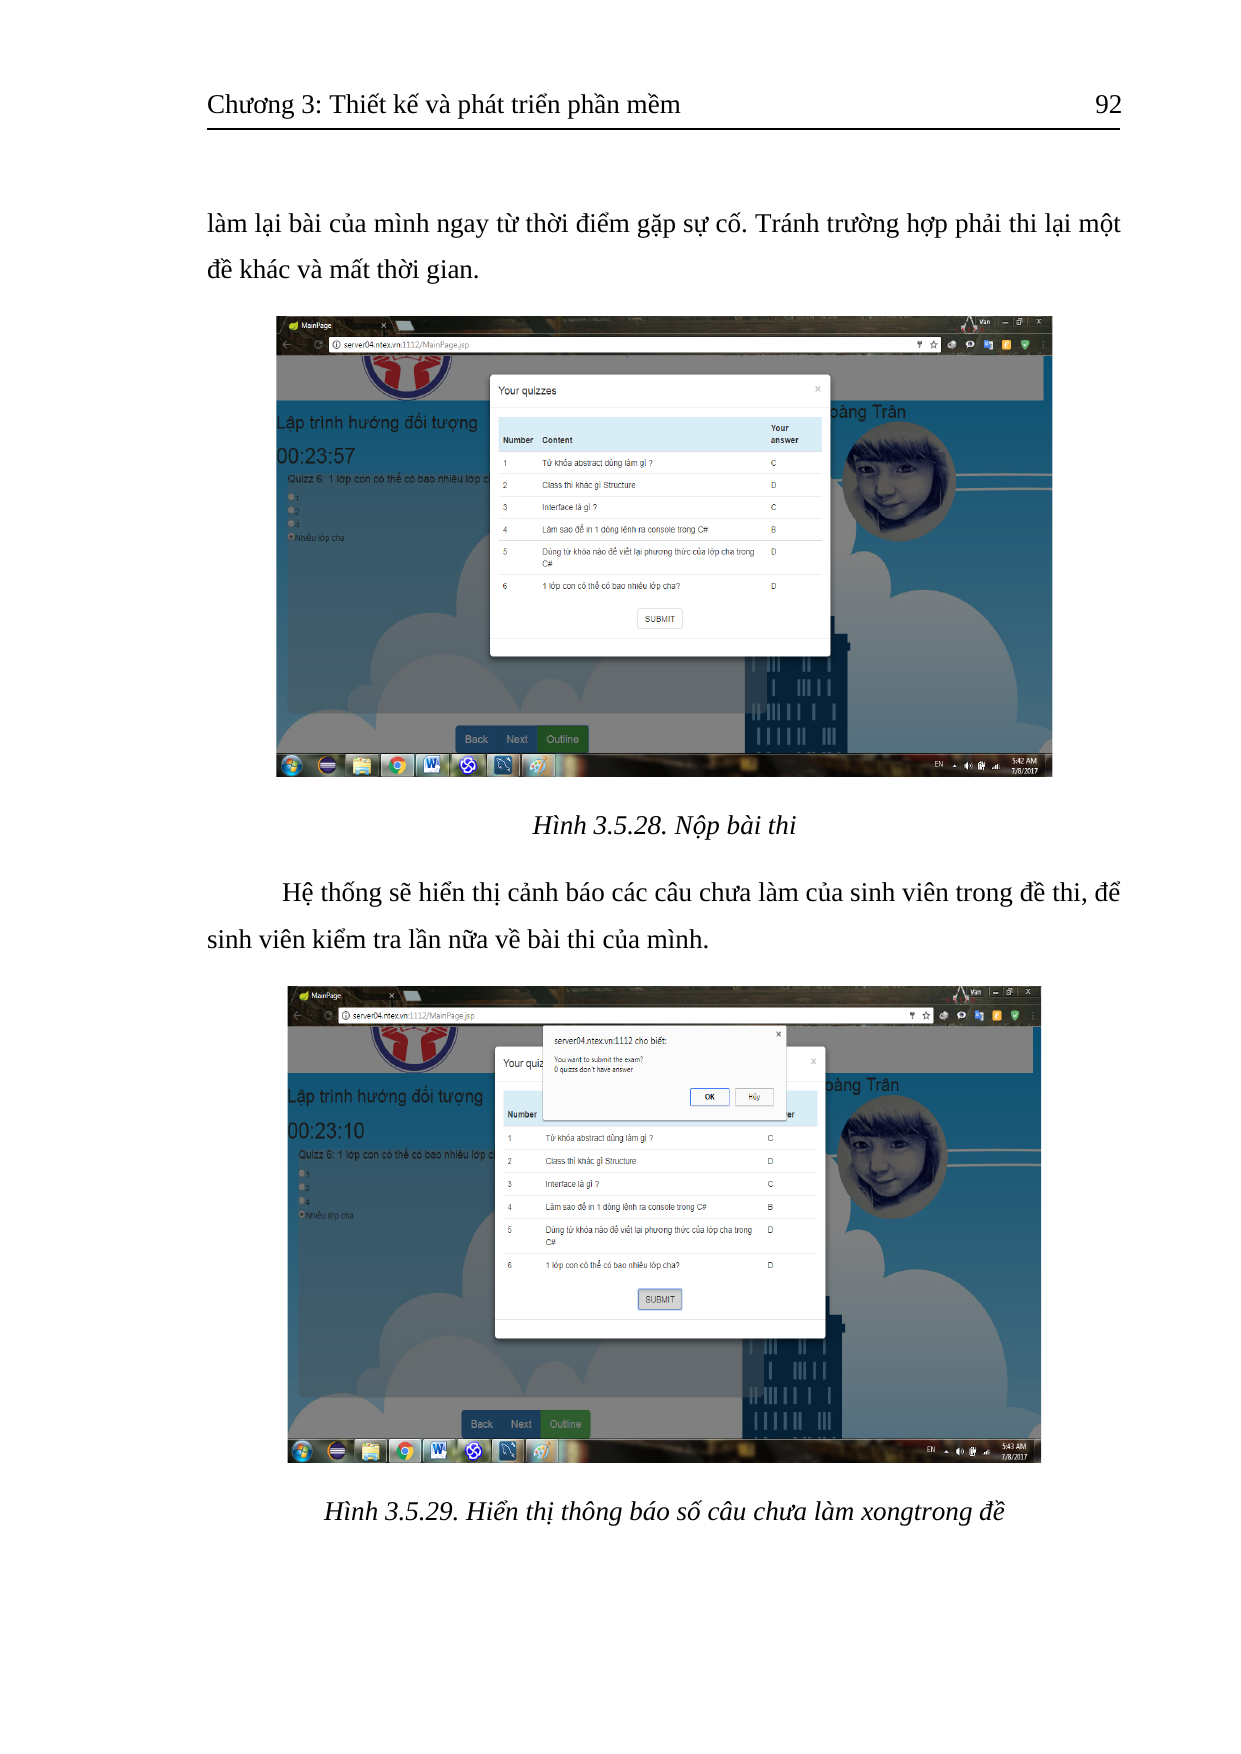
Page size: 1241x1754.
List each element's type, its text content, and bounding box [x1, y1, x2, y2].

text Hình 3.5.29. Hiển thị thông báo số câu chưa làm xongtrong đề [207, 1495, 1122, 1526]
text Hình 3.5.28. Nộp bài thi [207, 809, 1122, 840]
picture [276, 316, 1053, 777]
text Hệ thống sẽ hiển thị cảnh báo các câu chưa làm của sinh viên trong đề thi, để sinh viên kiểm tra lần nữa về bài thi của mình. [207, 876, 1122, 954]
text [207, 207, 1122, 284]
picture [287, 986, 1042, 1463]
